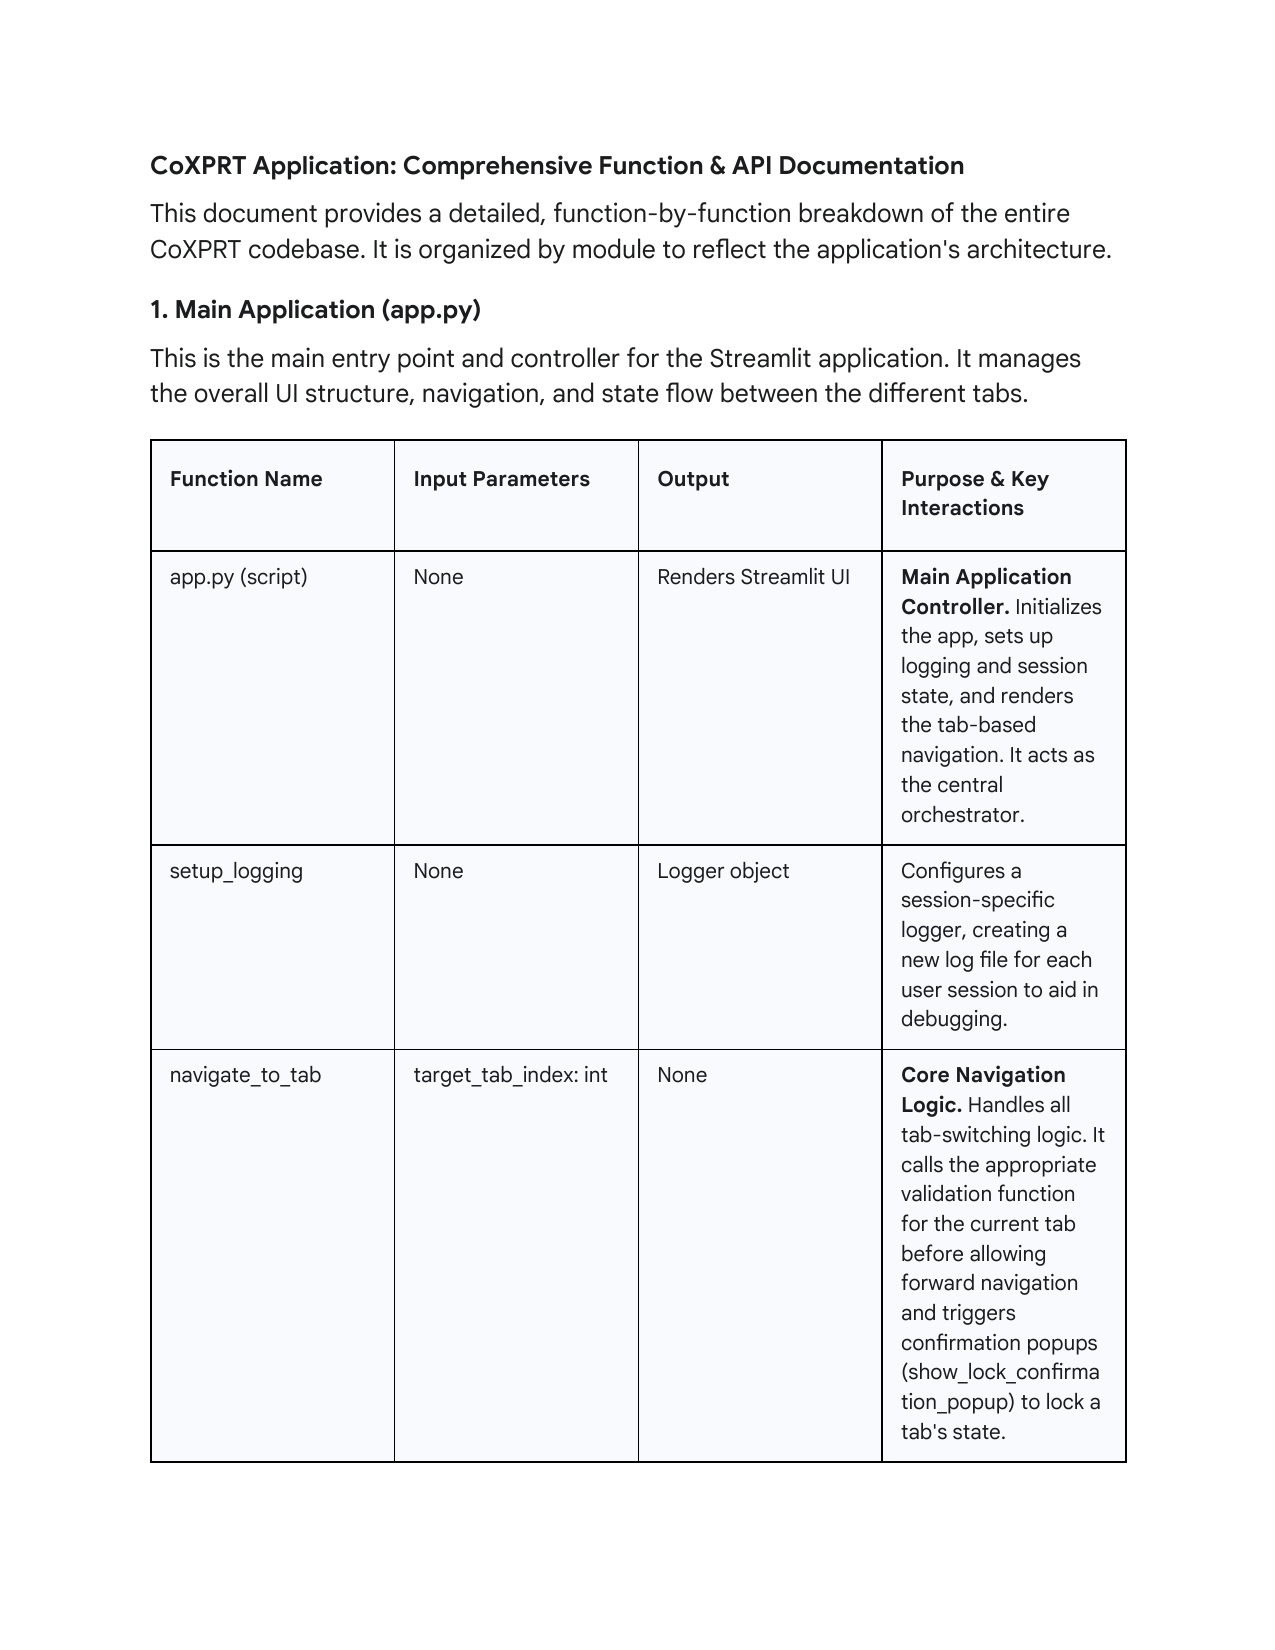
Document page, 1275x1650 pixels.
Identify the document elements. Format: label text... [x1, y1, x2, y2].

table_header Input Parameters [395, 441, 638, 550]
table_cell Core Navigation Logic. Handles all tab-switching logic. It calls the appropriate validation function for the current tab before allowing forward navigation and triggers confirmation popups (show_lock_confirmation_popup) to lock a tab's state. [883, 1050, 1125, 1461]
table_header Output [639, 441, 881, 550]
table_cell None [395, 552, 638, 844]
table_cell None [395, 846, 638, 1049]
table_cell Renders Streamlit UI [639, 552, 881, 844]
table_cell target_tab_index: int [395, 1050, 638, 1461]
table_cell app.py (script) [152, 552, 394, 844]
table_cell setup_logging [152, 846, 394, 1049]
subtitle 1. Main Application (app.py) [150, 295, 1125, 326]
subtitle CoXPRT Application: Comprehensive Function & API Documentation [150, 150, 1125, 181]
table_cell Main Application Controller. Initializes the app, sets up logging and session state, and renders the tab-based navigation. It acts as the central orchestrator. [883, 552, 1125, 844]
text This document provides a detailed, function-by-function breakdown of the entire CoXPRT codebase. It is organized by module to reflect the application's architecture. [150, 198, 1125, 265]
table_cell None [639, 1050, 881, 1461]
table_cell navigate_to_tab [152, 1050, 394, 1461]
table_header Purpose & Key Interactions [883, 441, 1125, 550]
text This is the main entry point and controller for the Streamlit application. It manages the overall UI structure, navigation, and state flow between the different tabs. [150, 343, 1125, 410]
table_cell Logger object [639, 846, 881, 1049]
table_header Function Name [152, 441, 394, 550]
table_cell Configures a session-specific logger, creating a new log file for each user session to aid in debugging. [883, 846, 1125, 1049]
